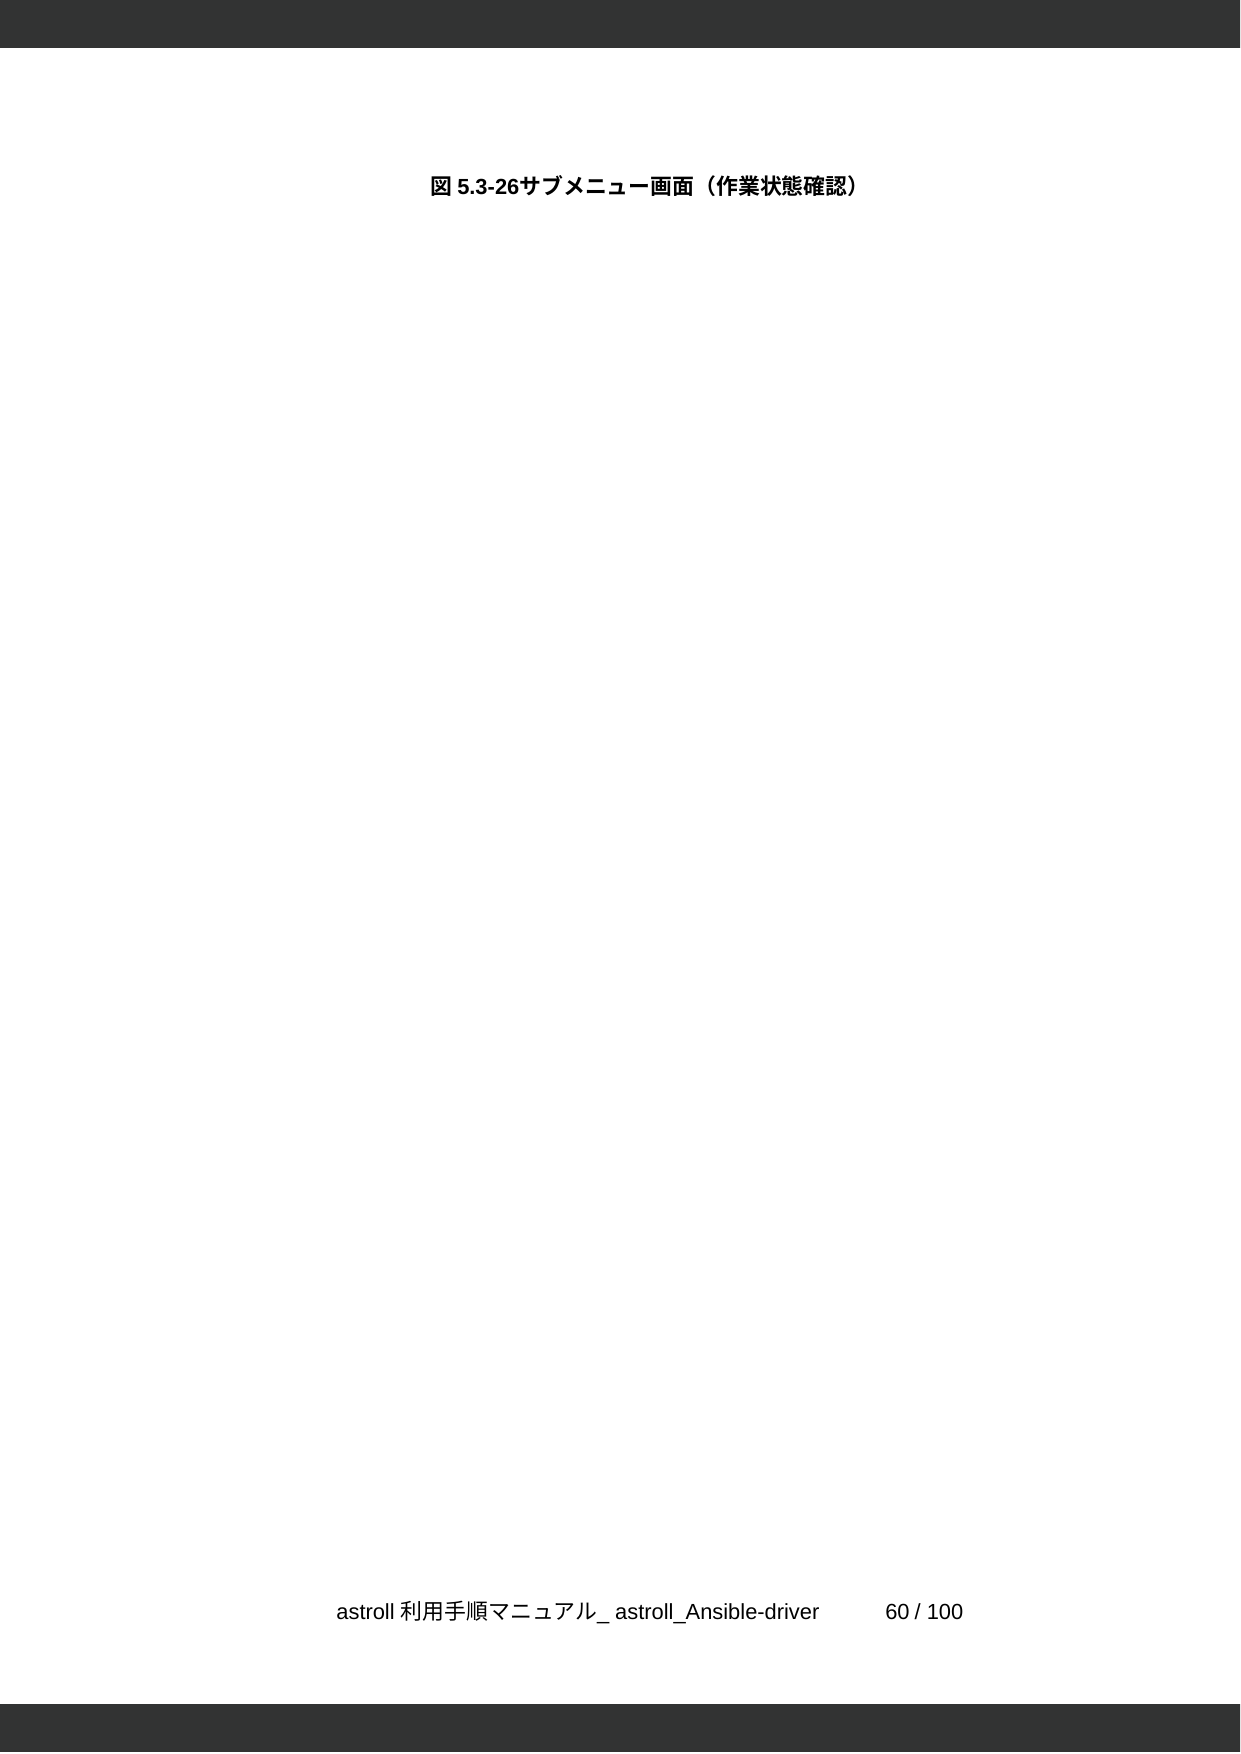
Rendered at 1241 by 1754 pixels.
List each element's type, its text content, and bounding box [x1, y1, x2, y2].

picture [0, 1704, 1241, 1752]
picture [0, 0, 1241, 48]
